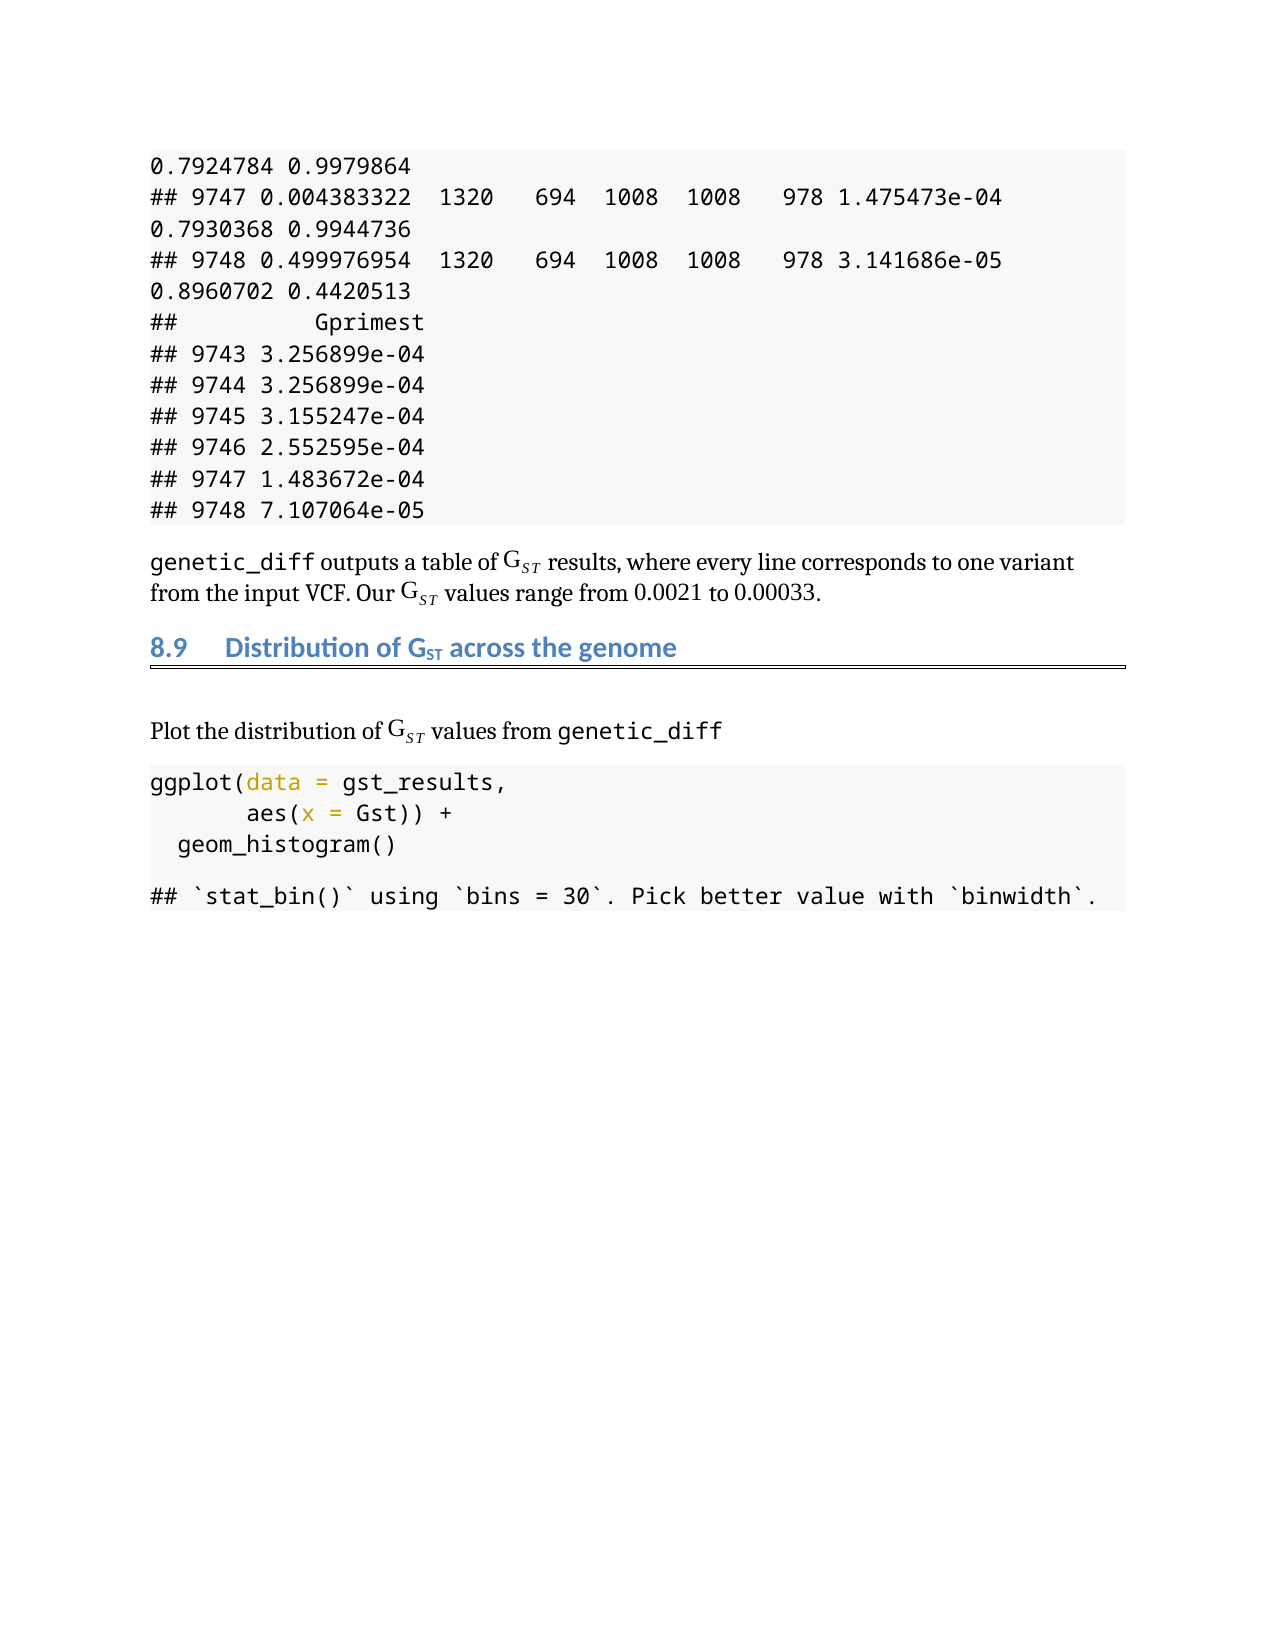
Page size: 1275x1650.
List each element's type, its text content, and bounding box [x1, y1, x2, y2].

text Plot the distribution of values from genetic_diff [150, 714, 1125, 747]
text ## `stat_bin()` using `bins = 30`. Pick better value with `binwidth`. [150, 880, 1125, 911]
subtitle 8.9 Distribution of GST across the genome [150, 629, 1125, 665]
text genetic_diff outputs a table of results, where every line corresponds to one variant from the input VCF. Our values range from to . [150, 546, 1125, 608]
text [150, 150, 1125, 525]
text ggplot(data = gst_results, aes(x = Gst)) + geom_histogram() [397, 765, 1125, 859]
